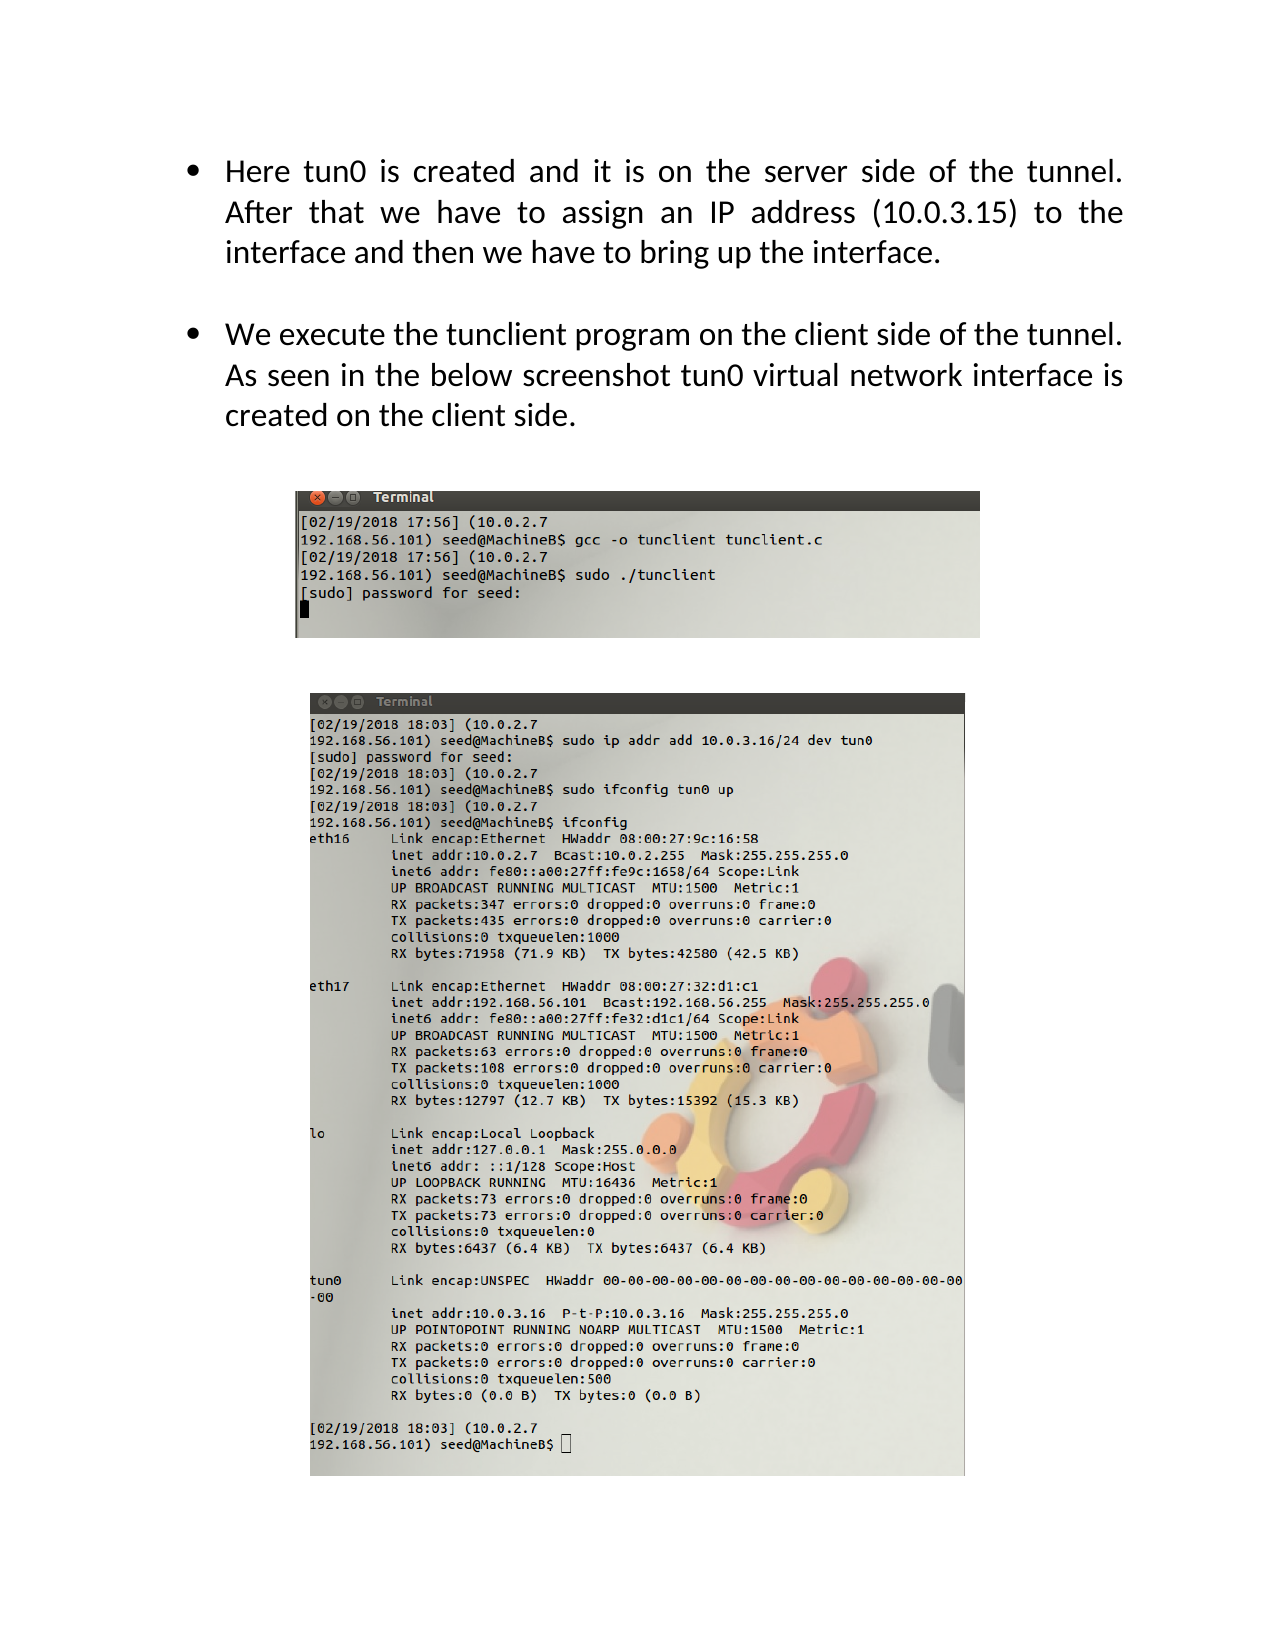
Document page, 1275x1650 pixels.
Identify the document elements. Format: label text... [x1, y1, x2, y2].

list Here tun0 is created and it is on the server side of the tunnel. After that we have to assign an IP address (10.0.3.15) to the interface and then we have to bring up the interface. [187, 150, 1125, 272]
picture [310, 693, 965, 1476]
picture [295, 491, 980, 638]
list We execute the tunclient program on the client side of the tunnel. As seen in the below screenshot tun0 virtual network interface is created on the client side. [187, 313, 1125, 435]
